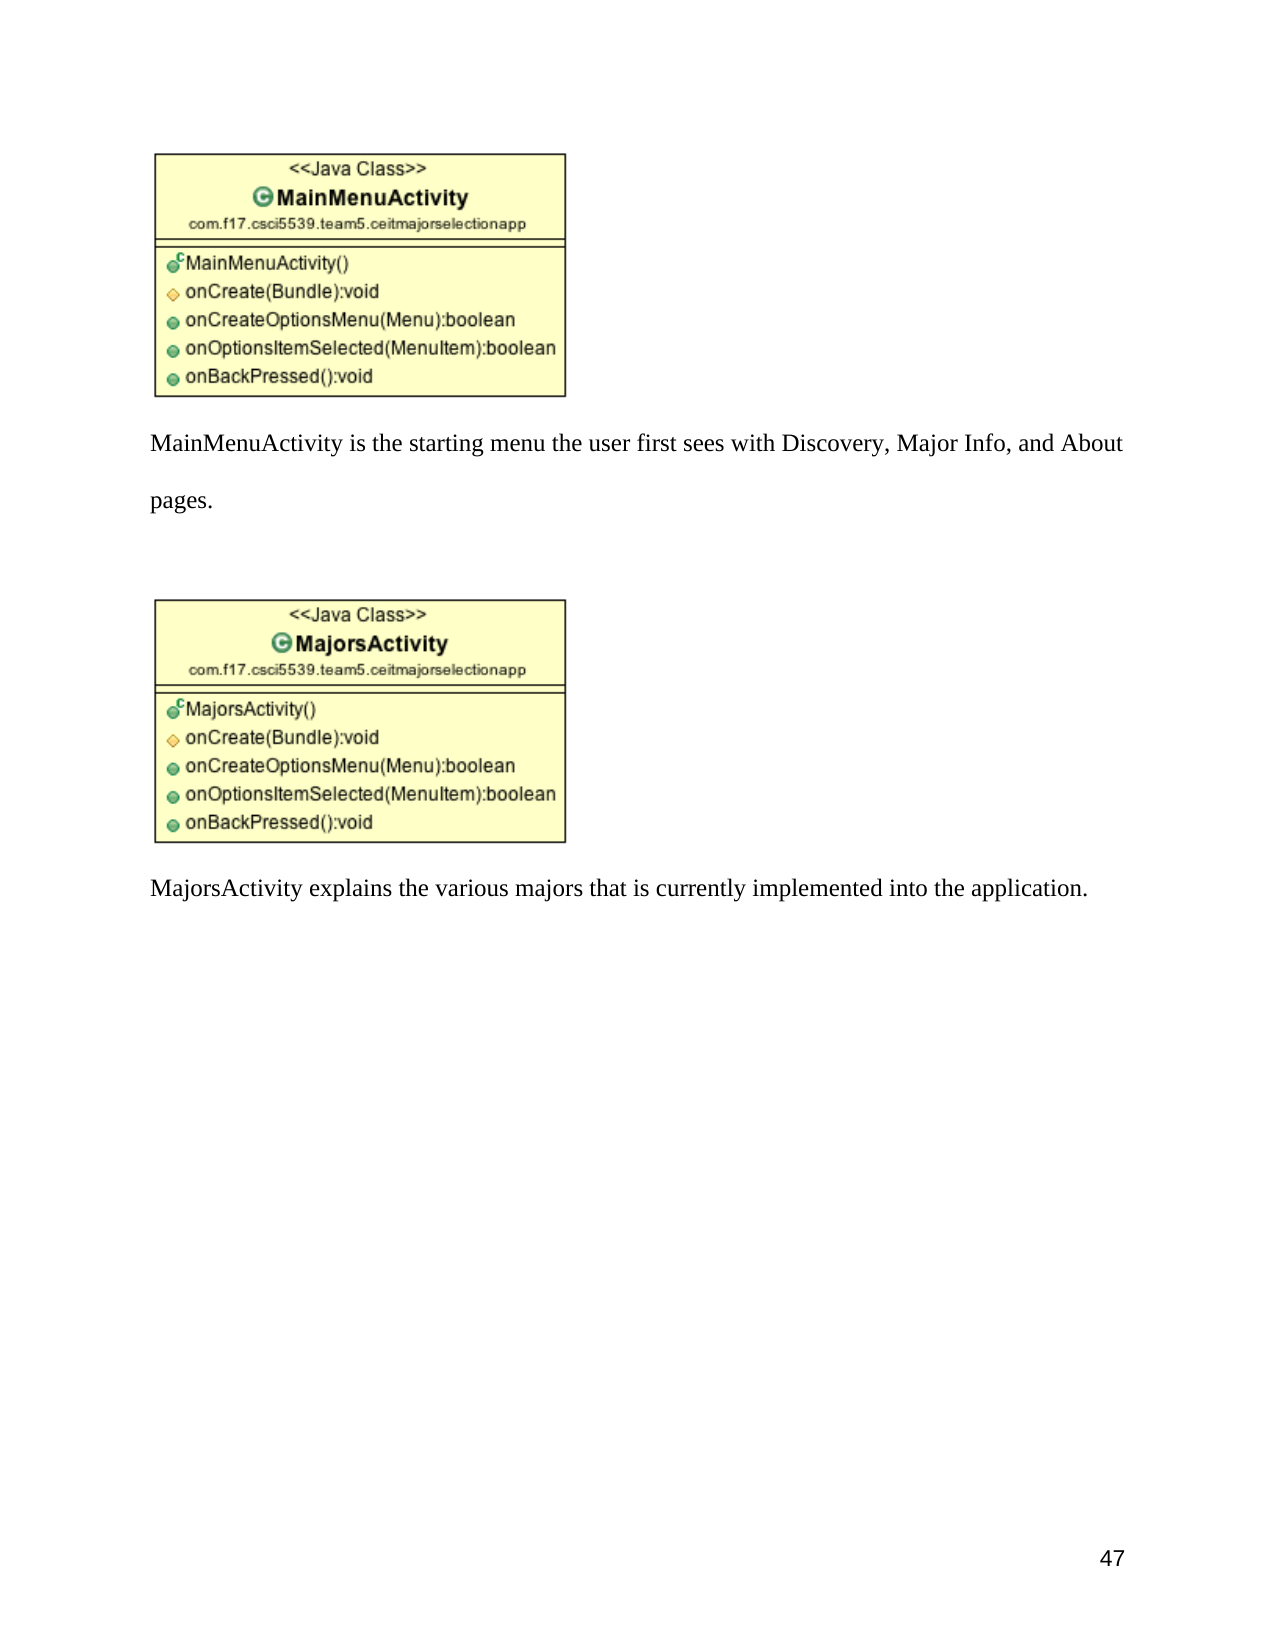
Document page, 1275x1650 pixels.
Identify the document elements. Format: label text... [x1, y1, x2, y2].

picture [150, 595, 571, 848]
text MainMenuActivity is the starting menu the user first sees with Discovery, Major Info, and About pages. [150, 428, 1125, 514]
text MajorsActivity explains the various majors that is currently implemented into the application. [150, 873, 1125, 902]
picture [150, 150, 571, 402]
